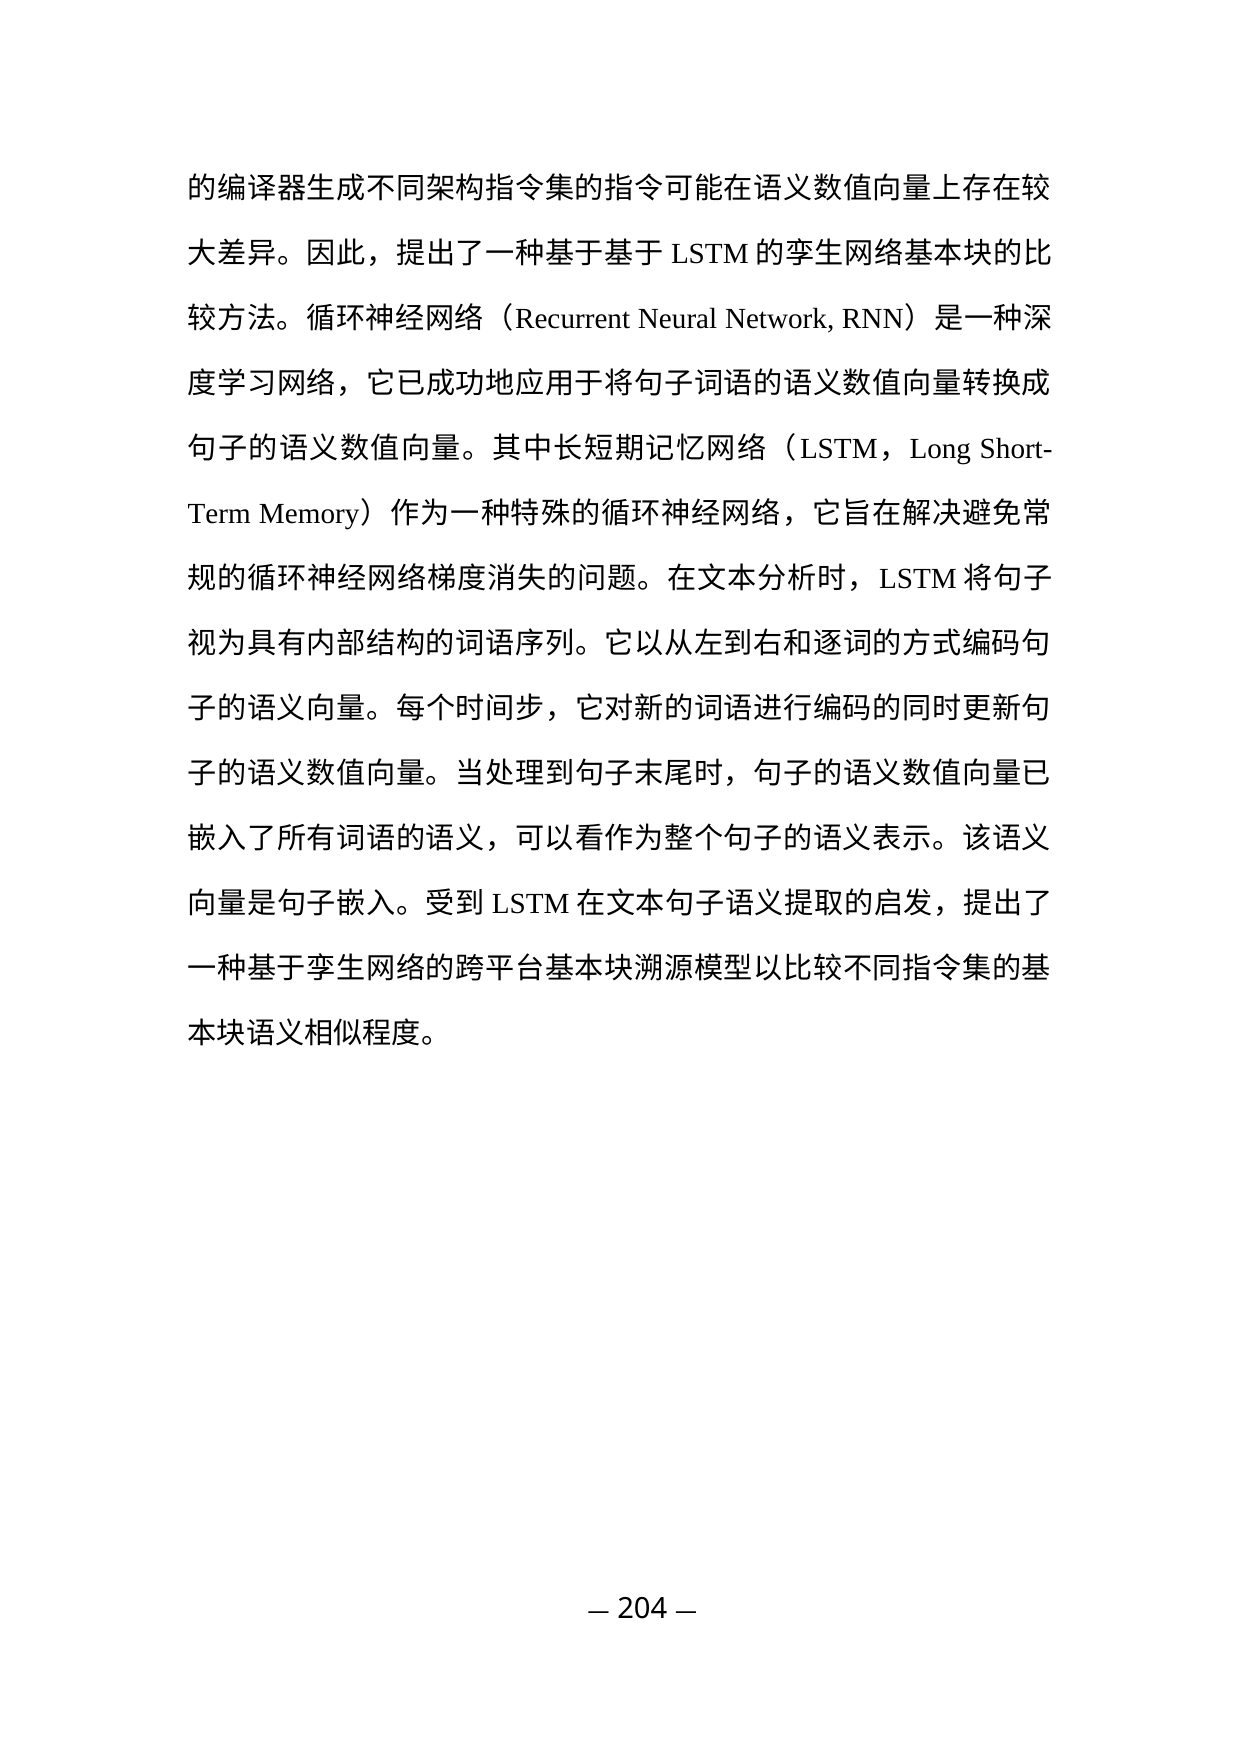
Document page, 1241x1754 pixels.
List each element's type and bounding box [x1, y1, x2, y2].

text [187, 153, 1053, 1063]
